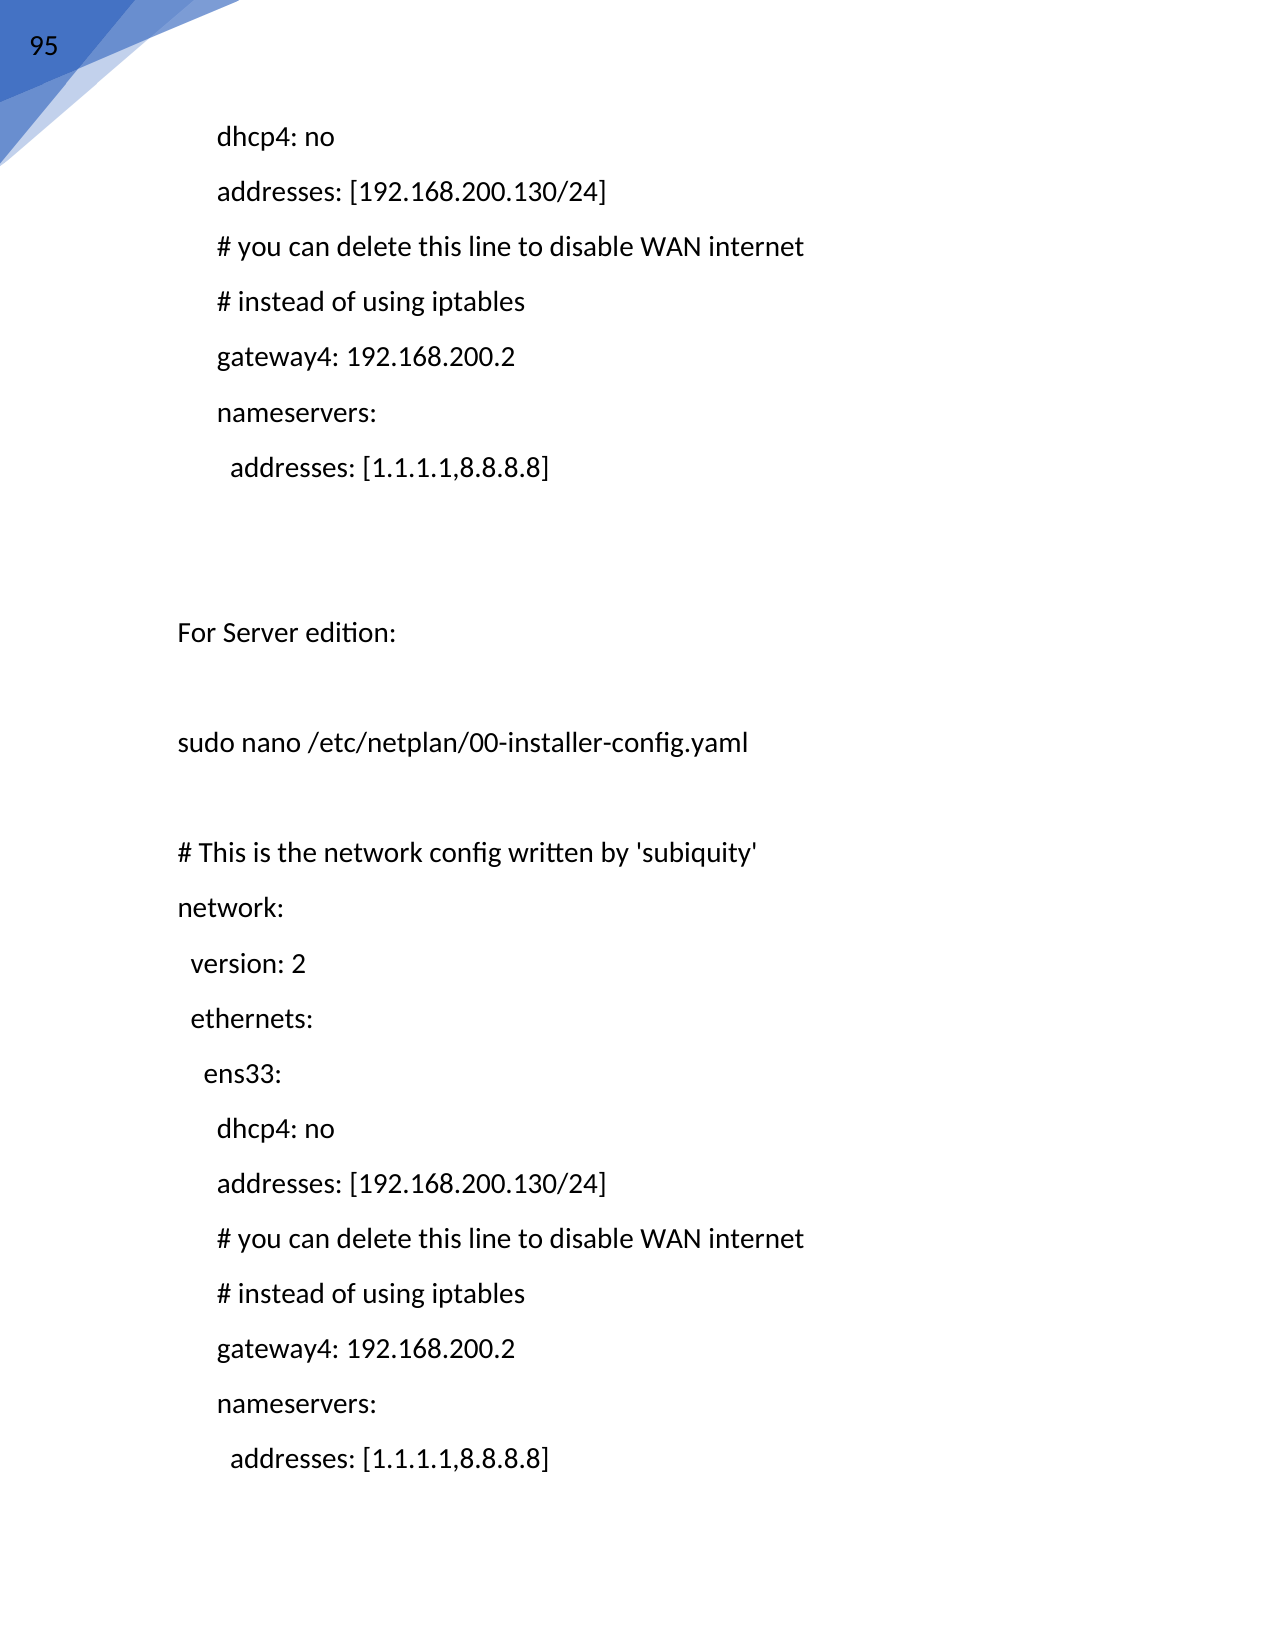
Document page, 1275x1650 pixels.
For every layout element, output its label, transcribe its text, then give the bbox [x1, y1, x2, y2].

text version: 2 [177, 945, 1186, 980]
text # instead of using iptables [177, 283, 1186, 319]
text addresses: [1.1.1.1,8.8.8.8] [177, 449, 1186, 484]
text ens33: [177, 1055, 1186, 1091]
text For Server edition: [177, 614, 1186, 650]
text gateway4: 192.168.200.2 [177, 338, 1186, 374]
text dhcp4: no [177, 118, 1186, 154]
text sudo nano /etc/netplan/00-installer-config.yaml [177, 724, 1186, 760]
text gateway4: 192.168.200.2 [177, 1330, 1186, 1366]
text ethernets: [177, 1000, 1186, 1035]
text addresses: [192.168.200.130/24] [177, 1165, 1186, 1201]
text nameservers: [177, 394, 1186, 429]
text addresses: [192.168.200.130/24] [177, 173, 1186, 209]
text # you can delete this line to disable WAN internet [177, 228, 1186, 264]
text nameservers: [177, 1386, 1186, 1421]
text dhcp4: no [177, 1110, 1186, 1146]
text addresses: [1.1.1.1,8.8.8.8] [177, 1441, 1186, 1476]
text # instead of using iptables [177, 1275, 1186, 1311]
text # This is the network config written by 'subiquity' [177, 834, 1186, 870]
text # you can delete this line to disable WAN internet [177, 1220, 1186, 1256]
picture [0, 0, 241, 168]
text network: [177, 889, 1186, 925]
